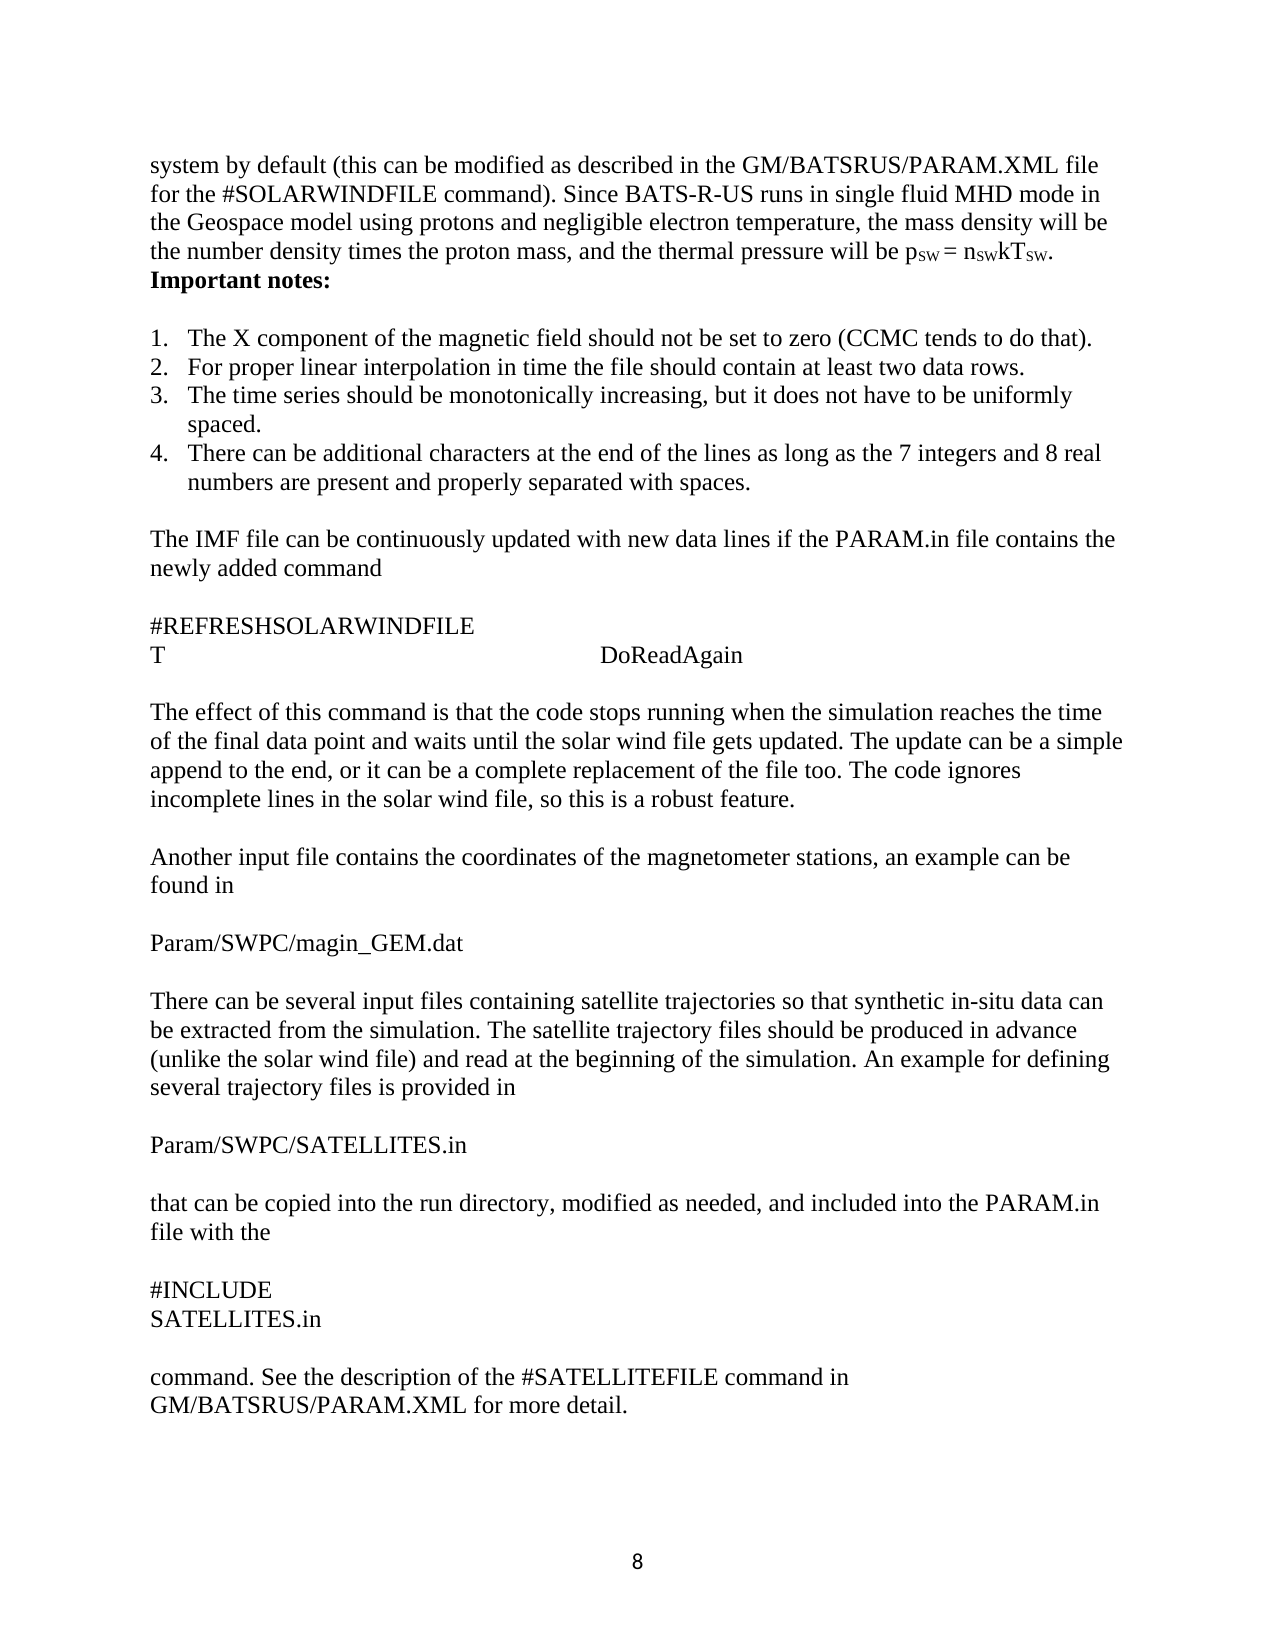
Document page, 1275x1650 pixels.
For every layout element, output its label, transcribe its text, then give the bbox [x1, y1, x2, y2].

text Param/SWPC/magin_GEM.dat [150, 928, 1125, 957]
text Another input file contains the coordinates of the magnetometer stations, an example can be found in [150, 842, 1125, 899]
list There can be additional characters at the end of the lines as long as the 7 integers and 8 real numbers are present and properly separated with spaces. [150, 438, 1125, 495]
list For proper linear interpolation in time the file should contain at least two data rows. [150, 352, 1125, 380]
text #REFRESHSOLARWINDFILE [150, 611, 1125, 640]
text T DoReadAgain [150, 640, 1125, 669]
list The X component of the magnetic field should not be set to zero (CCMC tends to do that). [150, 323, 1125, 352]
text SATELLITES.in [150, 1304, 1125, 1332]
text #INCLUDE [150, 1275, 1125, 1304]
text There can be several input files containing satellite trajectories so that synthetic in-situ data can be extracted from the simulation. The satellite trajectory files should be produced in advance (unlike the solar wind file) and read at the beginning of the simulation. An example for defining several trajectory files is provided in [150, 986, 1125, 1101]
text The effect of this command is that the code stops running when the simulation reaches the time of the final data point and waits until the solar wind file gets updated. The update can be a simple append to the end, or it can be a complete replacement of the file too. The code ignores incomplete lines in the solar wind file, so this is a robust feature. [150, 697, 1125, 812]
text The IMF file can be continuously updated with new data lines if the PARAM.in file contains the newly added command [150, 524, 1125, 582]
text command. See the description of the #SATELLITEFILE command in GM/BATSRUS/PARAM.XML for more detail. [150, 1362, 1125, 1419]
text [150, 150, 1125, 294]
text that can be copied into the run directory, modified as needed, and included into the PARAM.in file with the [150, 1188, 1125, 1246]
list The time series should be monotonically increasing, but it does not have to be uniformly spaced. [150, 380, 1125, 438]
text Param/SWPC/SATELLITES.in [150, 1130, 1125, 1159]
